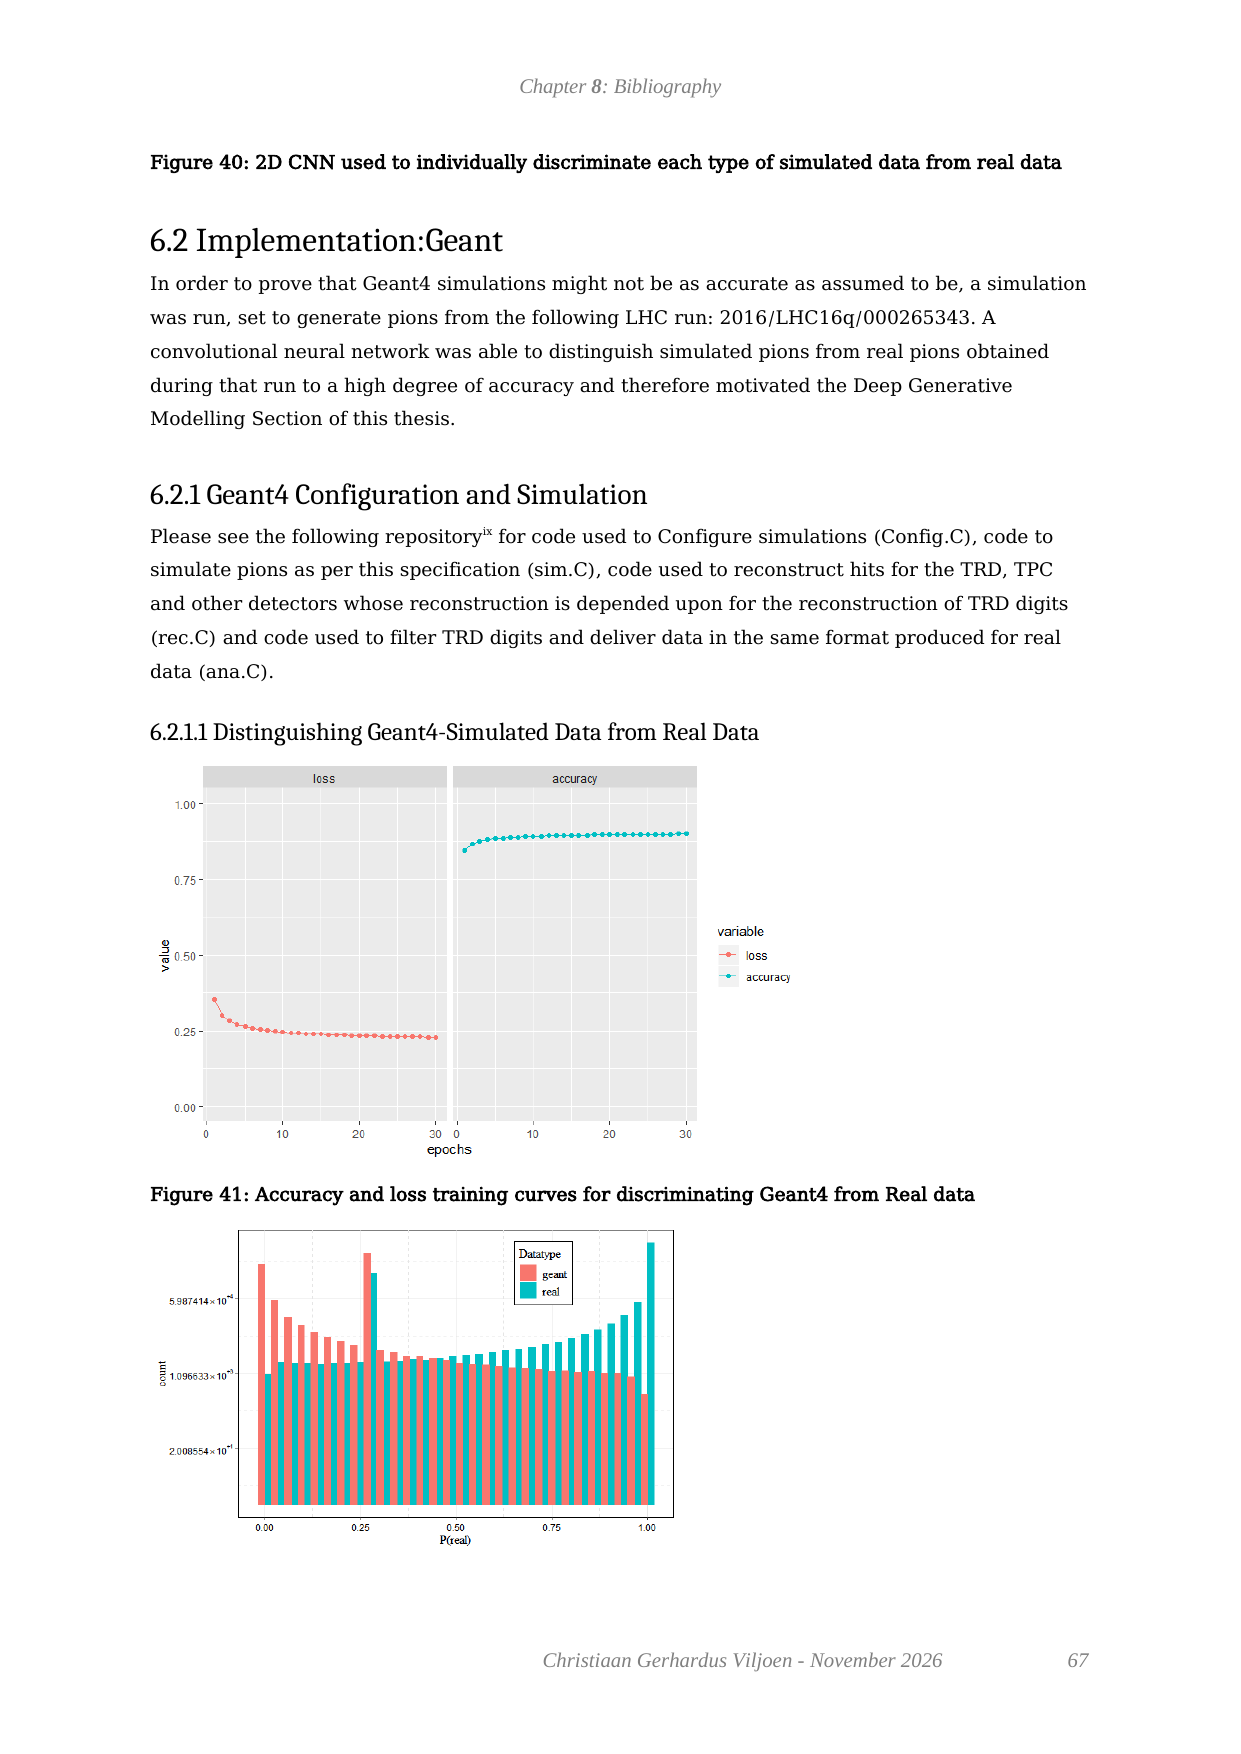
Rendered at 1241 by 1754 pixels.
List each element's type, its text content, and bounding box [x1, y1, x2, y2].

text Figure 41: Accuracy and loss training curves for discriminating Geant4 from Real data [150, 1182, 1090, 1204]
text In order to prove that Geant4 simulations might not be as accurate as assumed to be, a simulation was run, set to generate pions from the following LHC run: 2016/LHC16q/000265343. A convolutional neural network was able to distinguish simulated pions from real pions obtained during that run to a high degree of accuracy and therefore motivated the Deep Generative Modelling Section of this thesis. [150, 272, 1090, 429]
subtitle Distinguishing Geant4-Simulated Data from Real Data [150, 718, 1090, 747]
subtitle Geant4 Configuration and Simulation [150, 478, 1090, 512]
picture [150, 759, 804, 1163]
text Figure 40: 2D CNN used to individually discriminate each type of simulated data from real data [150, 150, 1090, 172]
picture [150, 1224, 678, 1551]
subtitle Implementation:Geant [150, 221, 1090, 259]
text Please see the following repository for code used to Configure simulations (Config.C), code to simulate pions as per this specification (sim.C), code used to reconstruct hits for the TRD, TPC and other detectors whose reconstruction is depended upon for the reconstruction of TRD digits (rec.C) and code used to filter TRD digits and deliver data in the same format produced for real data (ana.C). [150, 524, 1090, 682]
